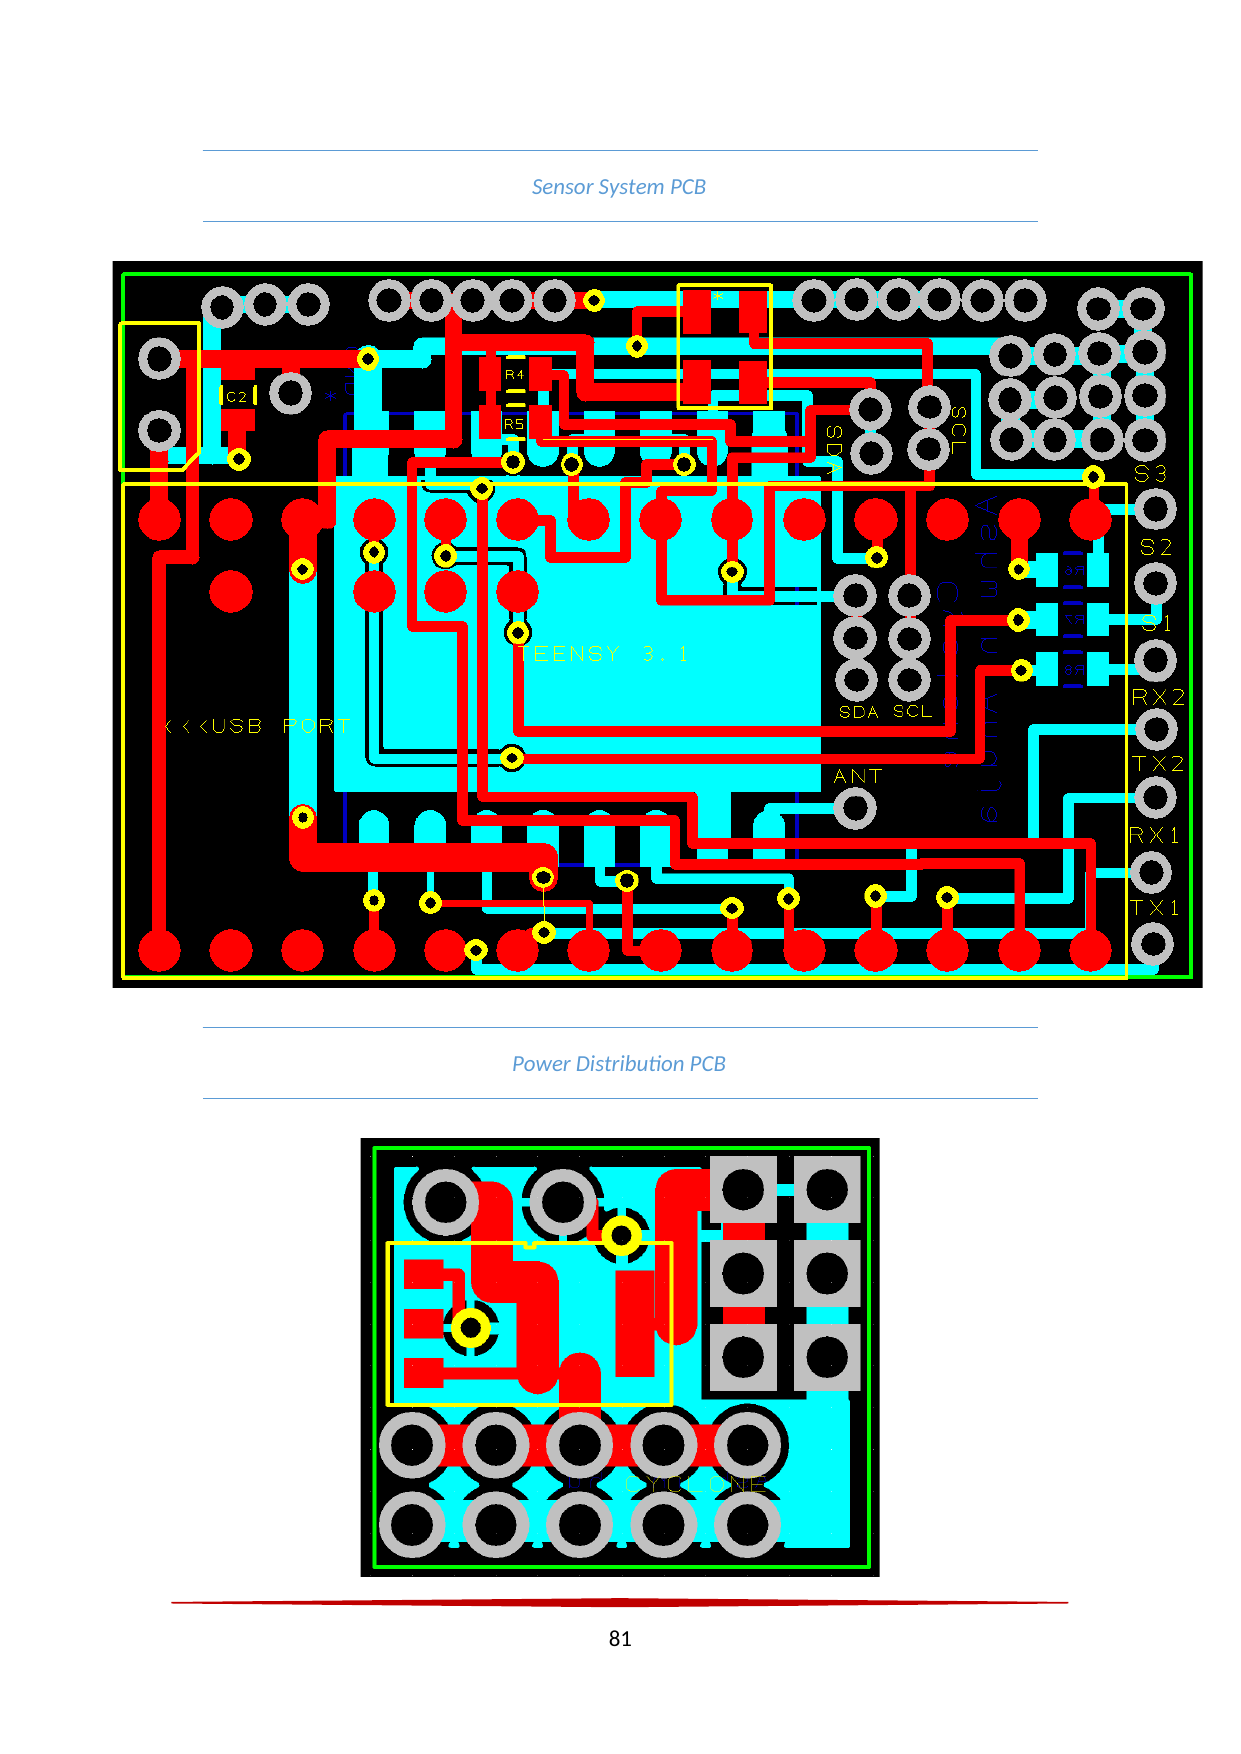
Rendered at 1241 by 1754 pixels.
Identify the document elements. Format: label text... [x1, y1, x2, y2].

picture [360, 1138, 880, 1577]
picture [112, 261, 1203, 988]
text Sensor System PCB [202, 151, 1038, 222]
text Power Distribution PCB [202, 1028, 1038, 1099]
